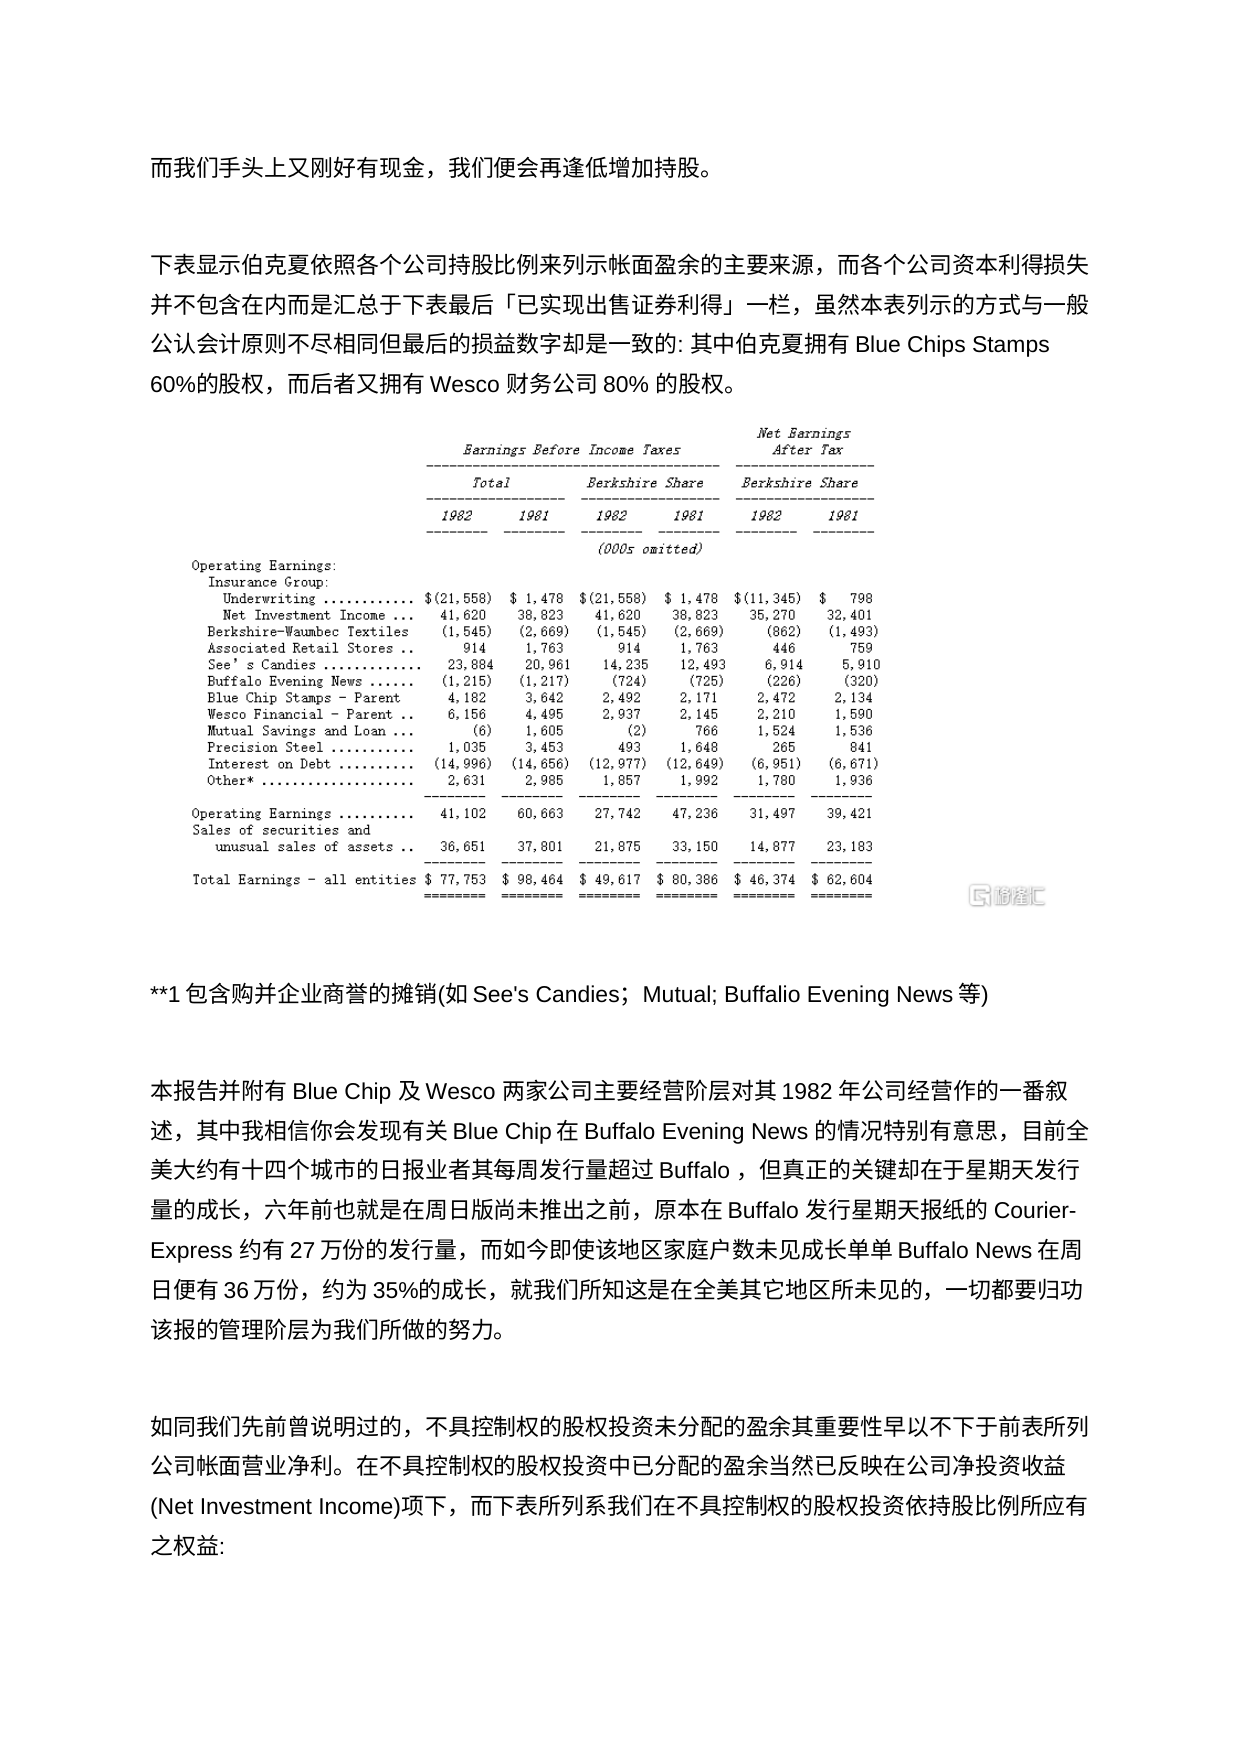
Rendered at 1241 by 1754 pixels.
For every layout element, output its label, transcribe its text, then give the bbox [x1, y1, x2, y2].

picture [188, 418, 1052, 914]
text **1包含购并企业商誉的摊销(如See's Candies；Mutual; Buffalio Evening News等) [150, 976, 1090, 1009]
text 本报告并附有Blue Chip 及Wesco 两家公司主要经营阶层对其1982 年公司经营作的一番叙述，其中我相信你会发现有关Blue Chip在Buffalo Evening News 的情况特别有意思，目前全美大约有十四个城市的日报业者其每周发行量超过Buffalo ，但真正的关键却在于星期天发行量的成长，六年前也就是在周日版尚未推出之前，原本在Buffalo 发行星期天报纸的 Courier-Express 约有27万份的发行量，而如今即使该地区家庭户数未见成长单单Buffalo News在周日便有36万份，约为35%的成长，就我们所知这是在全美其它地区所未见的，一切都要归功该报的管理阶层为我们所做的努力。 [150, 1073, 1090, 1345]
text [150, 150, 1090, 183]
text 如同我们先前曾说明过的，不具控制权的股权投资未分配的盈余其重要性早以不下于前表所列公司帐面营业净利。在不具控制权的股权投资中已分配的盈余当然已反映在公司净投资收益(Net Investment Income)项下，而下表所列系我们在不具控制权的股权投资依持股比例所应有之权益: [150, 1408, 1090, 1561]
text 下表显示伯克夏依照各个公司持股比例来列示帐面盈余的主要来源，而各个公司资本利得损失并不包含在内而是汇总于下表最后「已实现出售证券利得」一栏，虽然本表列示的方式与一般公认会计原则不尽相同但最后的损益数字却是一致的: 其中伯克夏拥有Blue Chips Stamps 60%的股权，而后者又拥有Wesco 财务公司 80% 的股权。 [150, 247, 1090, 399]
